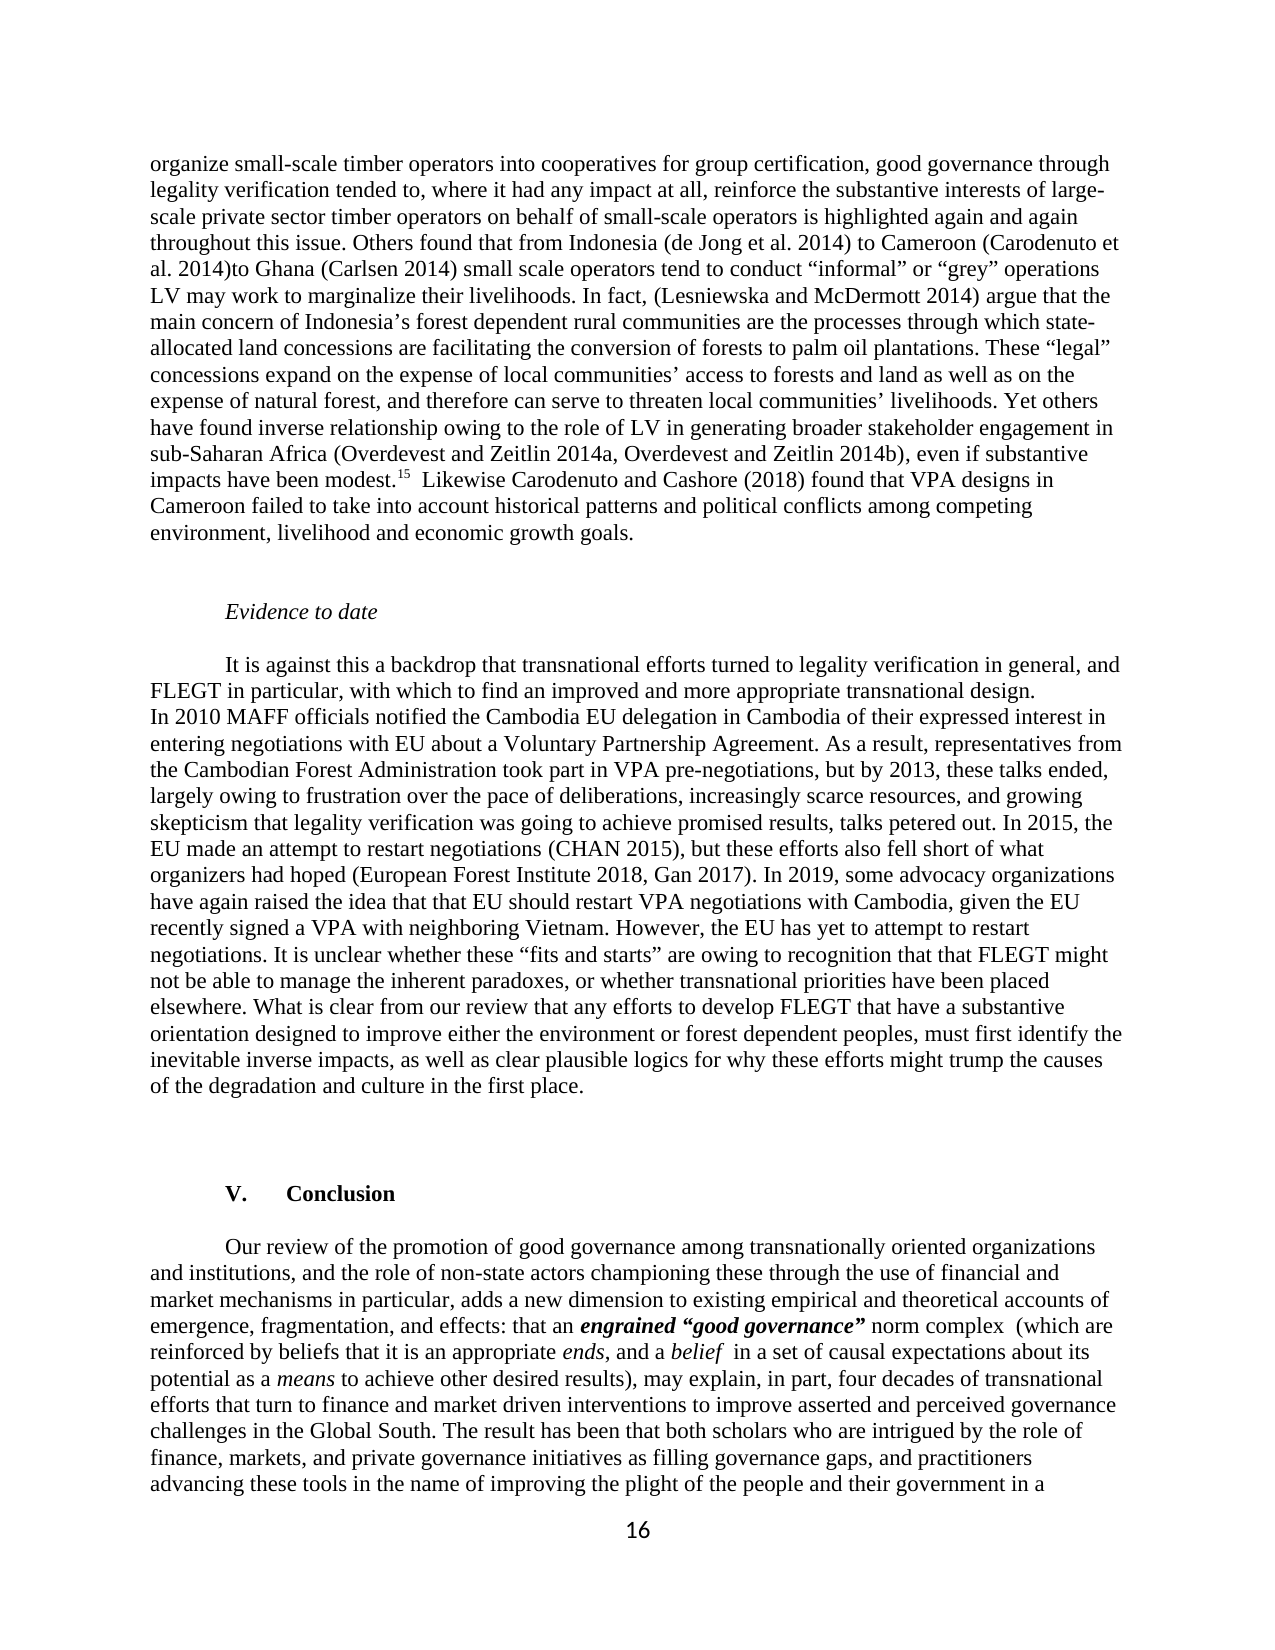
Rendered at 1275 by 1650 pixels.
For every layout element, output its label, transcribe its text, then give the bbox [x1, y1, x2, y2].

text It is against this a backdrop that transnational efforts turned to legality verification in general, and FLEGT in particular, with which to find an improved and more appropriate transnational design. [150, 651, 1125, 703]
text In 2010 MAFF officials notified the Cambodia EU delegation in Cambodia of their expressed interest in entering negotiations with EU about a Voluntary Partnership Agreement. As a result, representatives from the Cambodian Forest Administration took part in VPA pre-negotiations, but by 2013, these talks ended, largely owing to frustration over the pace of deliberations, increasingly scarce resources, and growing skepticism that legality verification was going to achieve promised results, talks petered out. In 2015, the EU made an attempt to restart negotiations (CHAN 2015), but these efforts also fell short of what organizers had hoped (European Forest Institute 2018, Gan 2017). In 2019, some advocacy organizations have again raised the idea that that EU should restart VPA negotiations with Cambodia, given the EU recently signed a VPA with neighboring Vietnam. However, the EU has yet to attempt to restart negotiations. It is unclear whether these “fits and starts” are owing to recognition that that FLEGT might not be able to manage the inherent paradoxes, or whether transnational priorities have been placed elsewhere. What is clear from our review that any efforts to develop FLEGT that have a substantive orientation designed to improve either the environment or forest dependent peoples, must first identify the inevitable inverse impacts, as well as clear plausible logics for why these efforts might trump the causes of the degradation and culture in the first place. [150, 703, 1125, 1099]
list Conclusion [225, 1180, 1125, 1207]
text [150, 150, 1125, 545]
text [150, 1233, 1125, 1496]
text Evidence to date [150, 598, 1125, 624]
